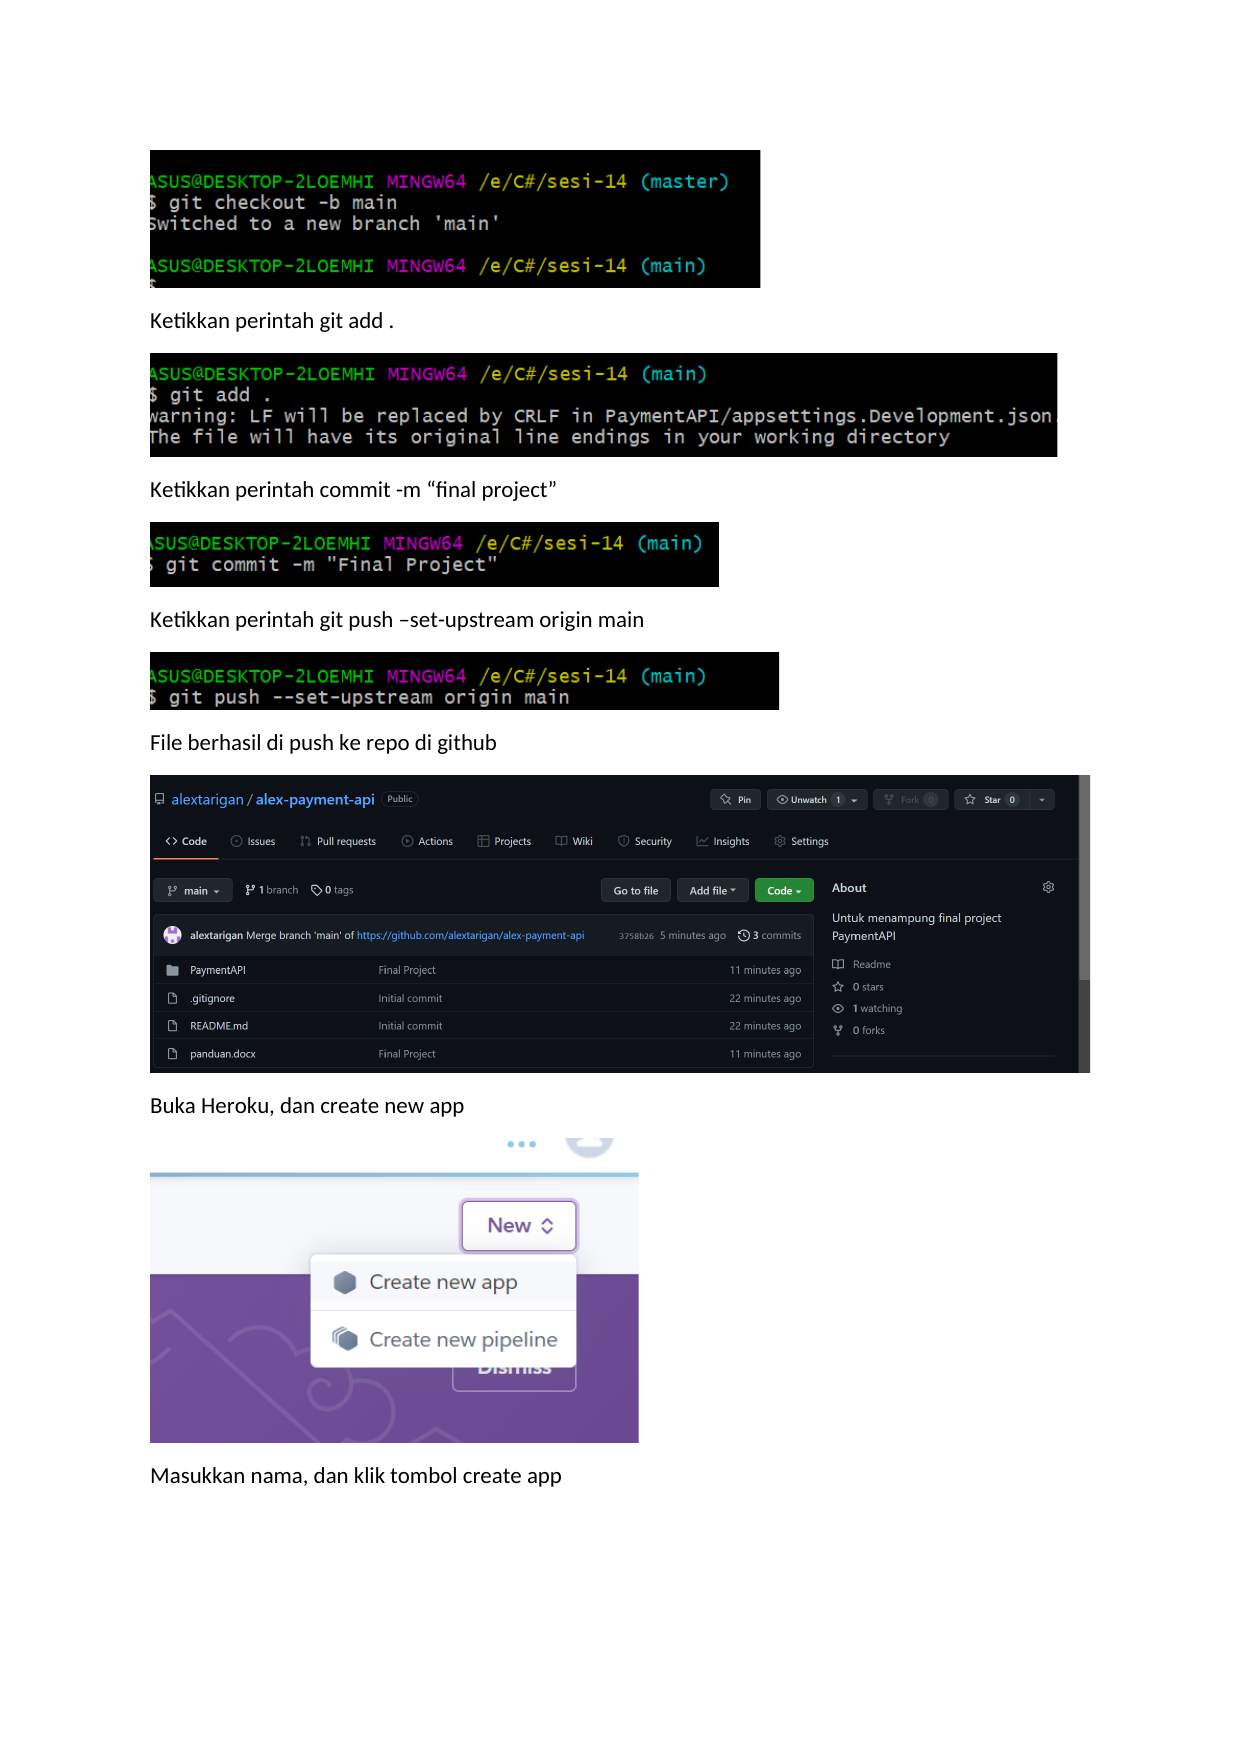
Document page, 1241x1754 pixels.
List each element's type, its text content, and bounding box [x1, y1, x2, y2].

picture [150, 522, 719, 587]
text File berhasil di push ke repo di github [150, 728, 1090, 757]
text Ketikkan perintah commit -m “final project” [150, 475, 1090, 503]
picture [150, 652, 780, 710]
picture [150, 353, 1058, 457]
text Buka Heroku, dan create new app [150, 1091, 1090, 1119]
picture [150, 150, 761, 288]
text Ketikkan perintah git push –set-upstream origin main [150, 606, 1090, 633]
text Ketikkan perintah git add . [150, 306, 1090, 334]
picture [150, 1138, 639, 1443]
picture [150, 775, 1091, 1073]
text Masukkan nama, dan klik tombol create app [150, 1461, 1090, 1489]
